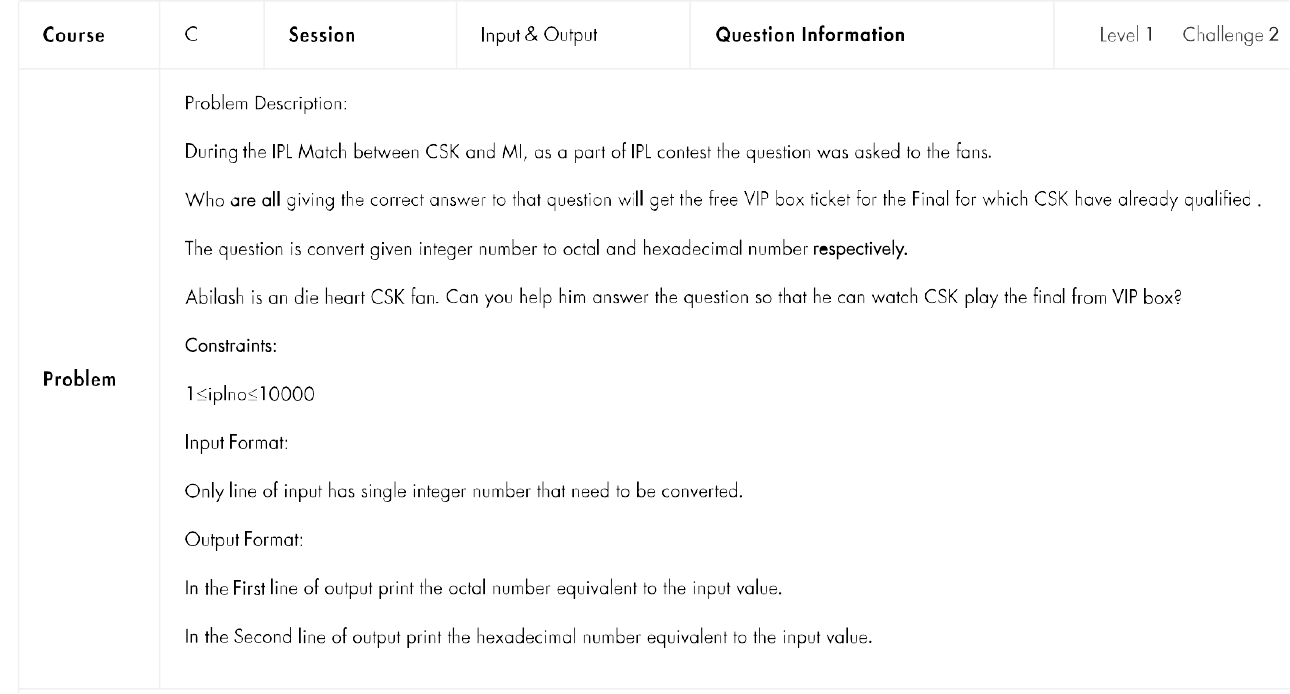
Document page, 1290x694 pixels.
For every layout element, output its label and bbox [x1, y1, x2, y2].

picture [1101, 25, 1138, 42]
picture [230, 481, 737, 502]
picture [632, 142, 987, 163]
picture [1072, 287, 1106, 304]
picture [289, 26, 354, 42]
picture [1144, 288, 1181, 304]
picture [544, 26, 597, 46]
picture [205, 627, 228, 643]
picture [269, 386, 314, 401]
picture [597, 239, 738, 255]
picture [205, 579, 228, 595]
picture [1183, 25, 1263, 46]
picture [271, 578, 777, 599]
picture [186, 434, 224, 454]
picture [636, 190, 1250, 211]
picture [185, 239, 595, 260]
picture [43, 26, 104, 42]
picture [185, 482, 224, 502]
picture [230, 434, 287, 449]
picture [197, 385, 257, 405]
picture [436, 287, 1061, 308]
picture [525, 26, 538, 41]
picture [185, 191, 224, 207]
picture [299, 627, 867, 648]
picture [185, 26, 197, 41]
picture [243, 142, 266, 158]
picture [273, 142, 626, 163]
picture [186, 143, 237, 163]
picture [1112, 289, 1137, 304]
picture [273, 191, 634, 211]
picture [185, 531, 239, 551]
picture [234, 627, 291, 643]
picture [716, 26, 794, 42]
picture [245, 531, 302, 546]
picture [234, 580, 265, 595]
picture [44, 369, 115, 386]
picture [186, 94, 346, 114]
picture [185, 287, 434, 304]
picture [482, 27, 520, 46]
picture [749, 239, 808, 255]
